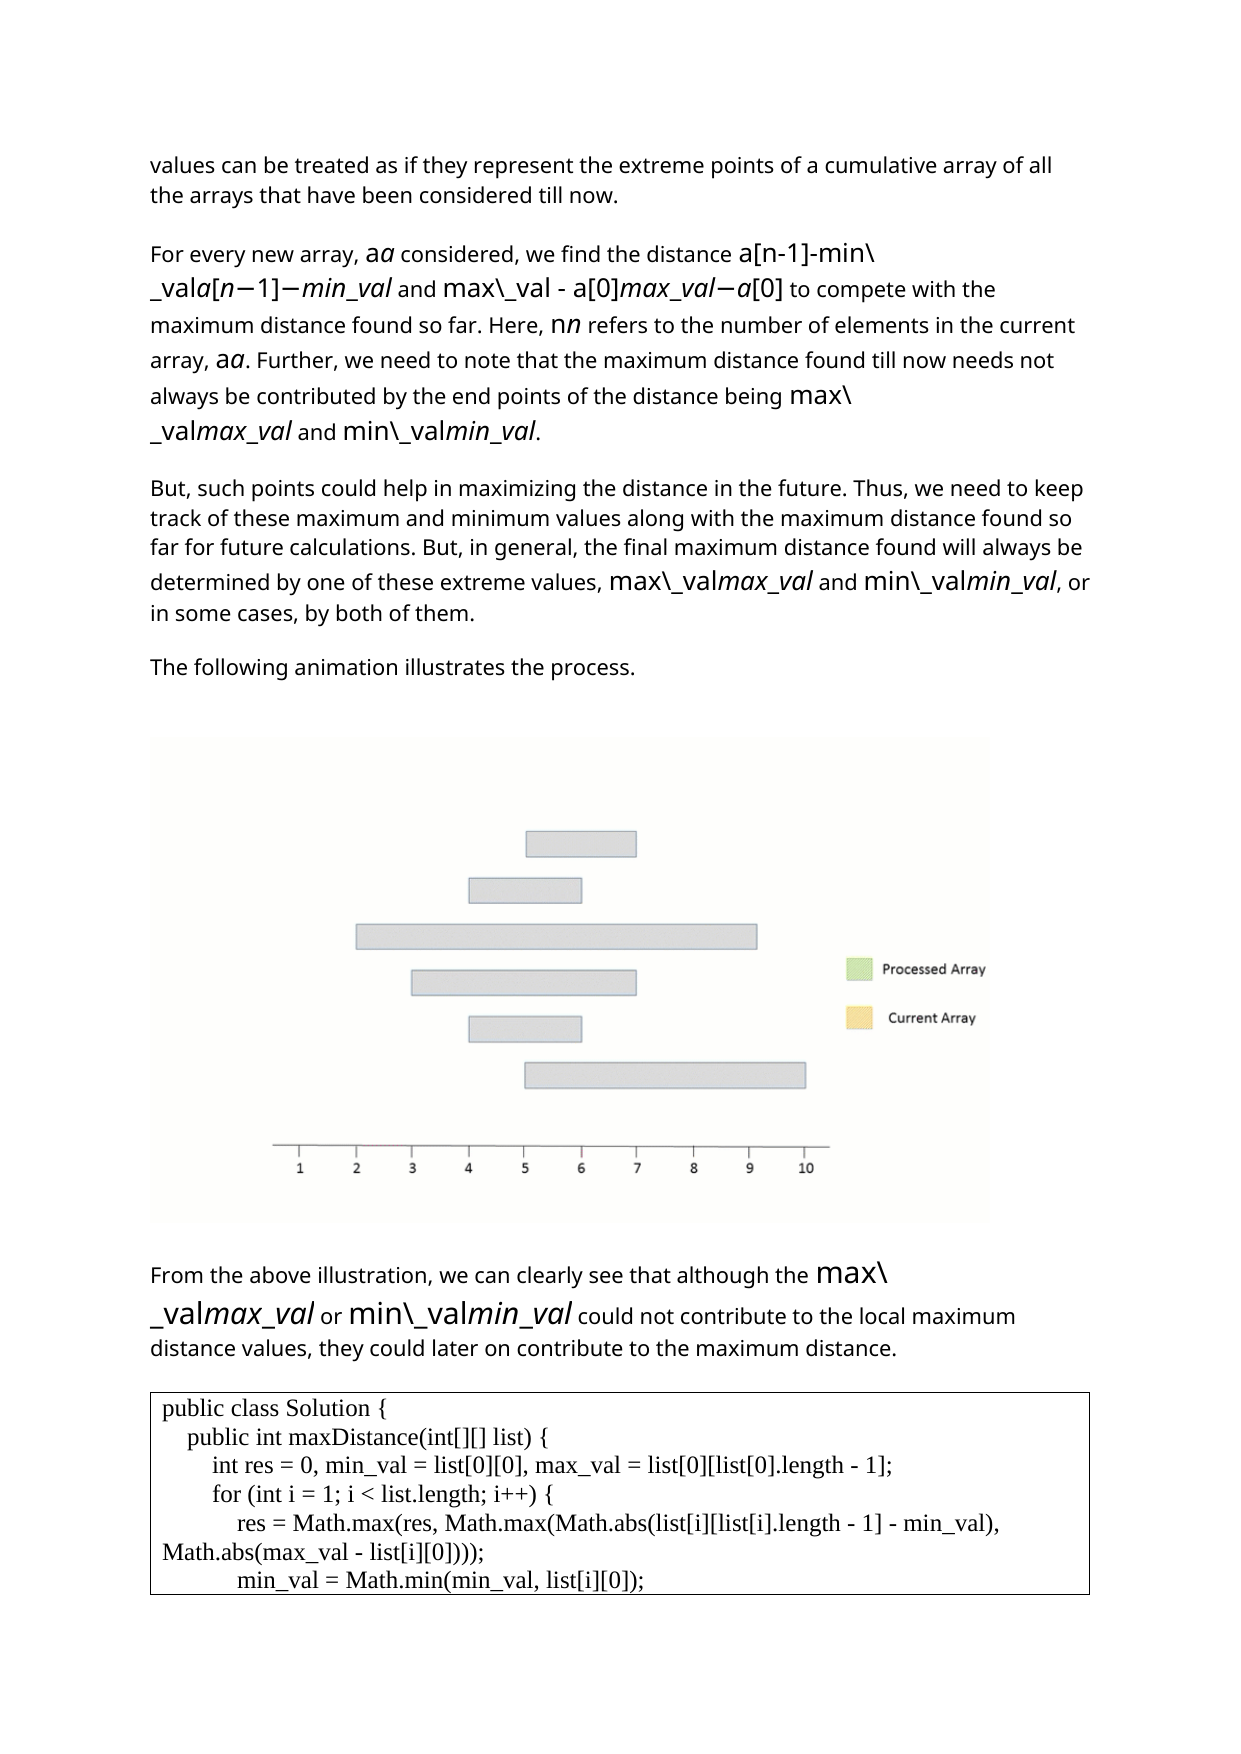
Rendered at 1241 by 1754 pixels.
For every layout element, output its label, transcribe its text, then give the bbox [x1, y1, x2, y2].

text For every new array, aa considered, we find the distance a[n-1]-min\_vala[n−1]−min_val and max\_val - a[0]max_val−a[0] to compete with the maximum distance found so far. Here, nn refers to the number of elements in the current array, aa. Further, we need to note that the maximum distance found till now needs not always be contributed by the end points of the distance being max\_valmax_val and min\_valmin_val. [150, 234, 1090, 448]
picture [150, 737, 990, 1223]
text From the above illustration, we can clearly see that although the max\_valmax_val or min\_valmin_val could not contribute to the local maximum distance values, they could later on contribute to the maximum distance. [150, 1251, 1090, 1363]
text The following animation illustrates the process. [150, 652, 1090, 682]
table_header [151, 1393, 1089, 1594]
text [150, 150, 1090, 209]
text But, such points could help in maximizing the distance in the future. Thus, we need to keep track of these maximum and minimum values along with the maximum distance found so far for future calculations. But, in general, the final maximum distance found will always be determined by one of these extreme values, max\_valmax_val and min\_valmin_val, or in some cases, by both of them. [150, 473, 1090, 627]
